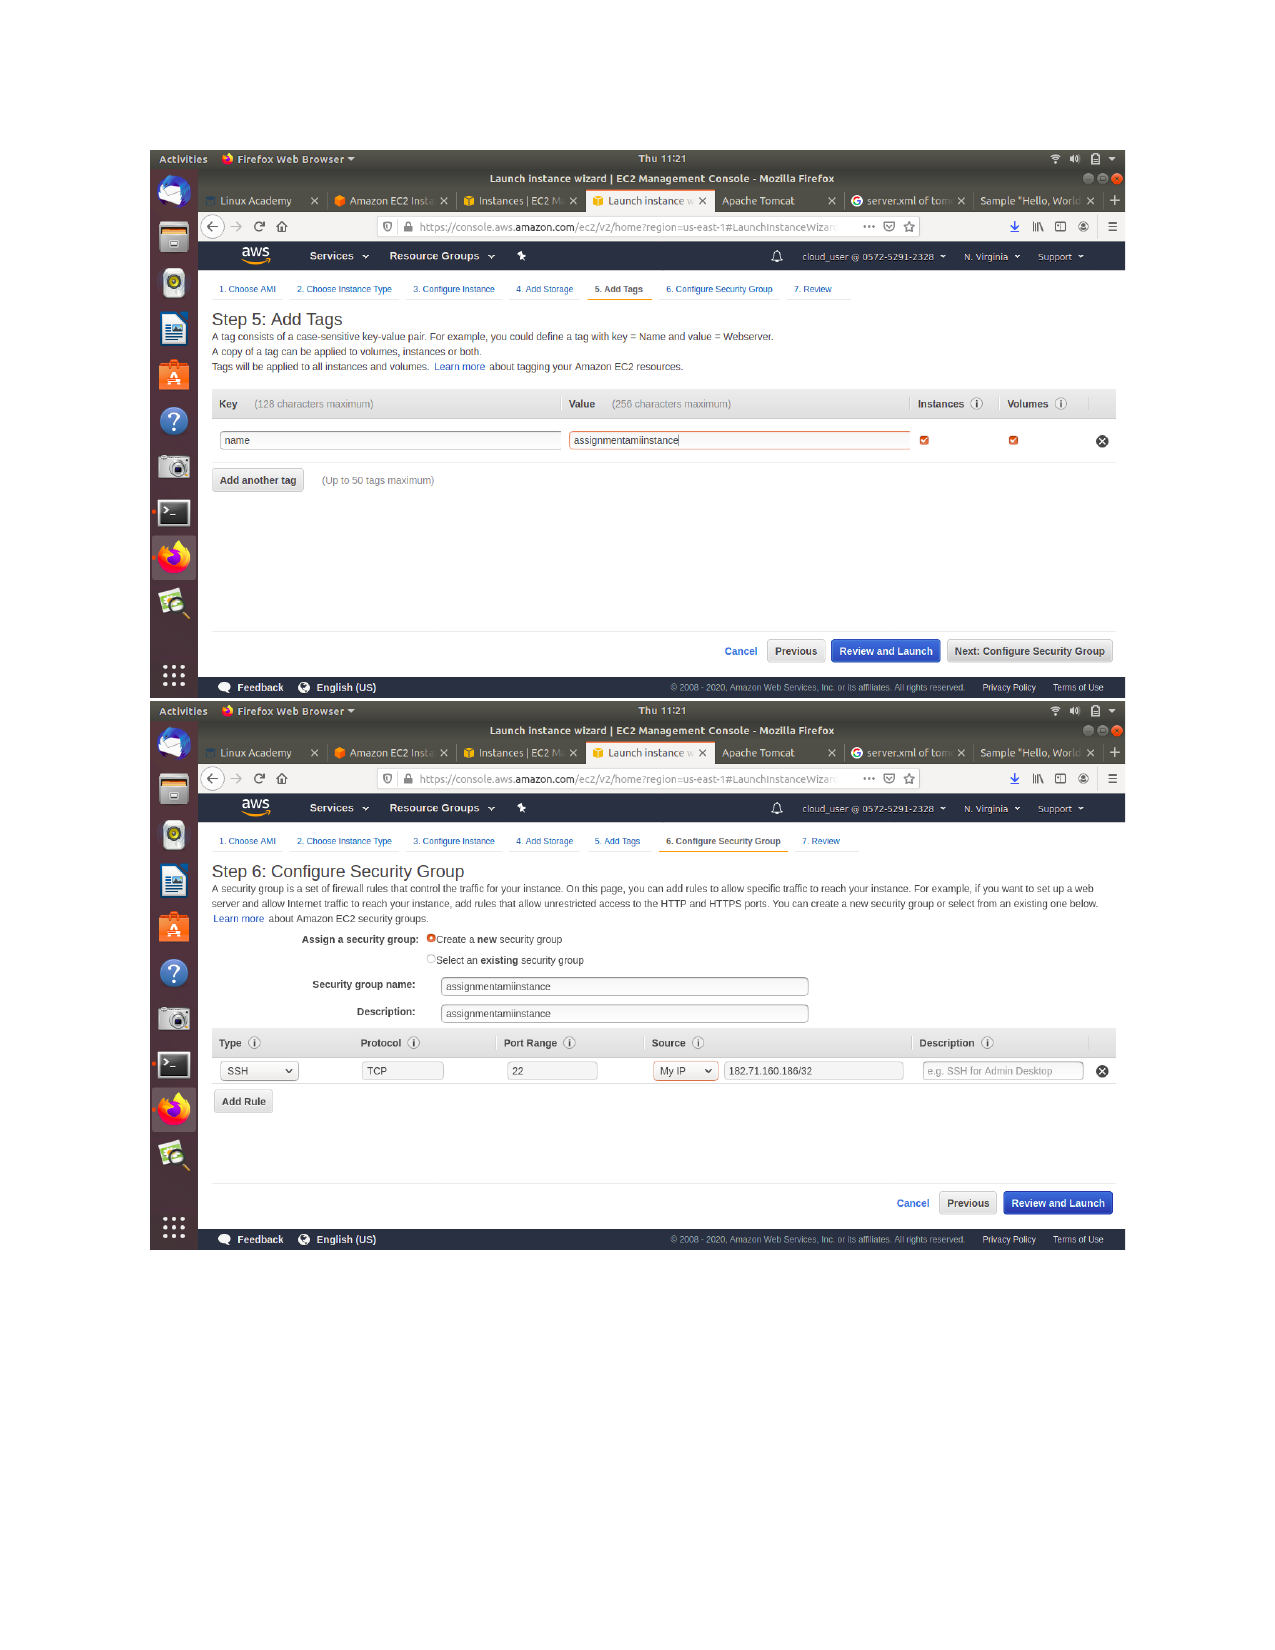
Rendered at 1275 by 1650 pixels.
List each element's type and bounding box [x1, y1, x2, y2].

picture [150, 150, 1125, 698]
picture [150, 701, 1125, 1250]
